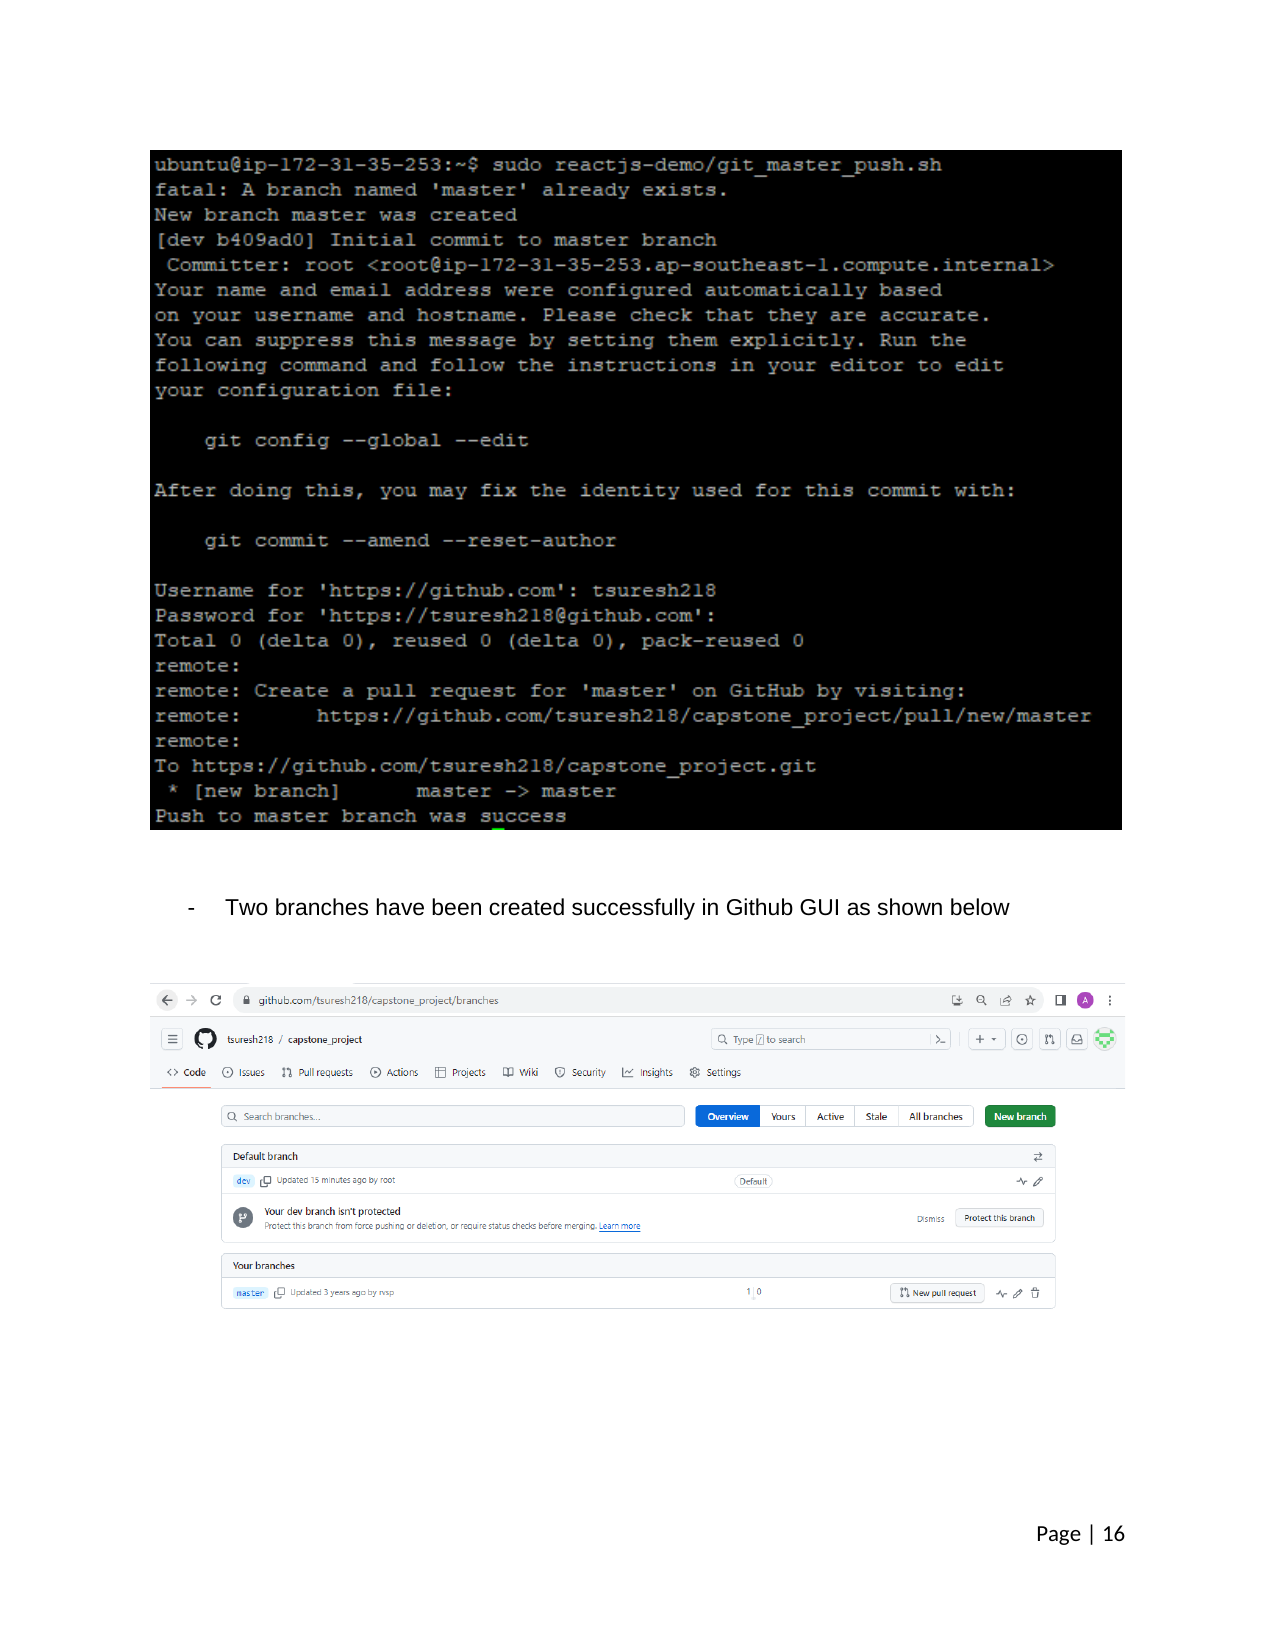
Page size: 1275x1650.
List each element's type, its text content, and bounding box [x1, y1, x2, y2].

picture [150, 150, 1122, 830]
list Two branches have been created successfully in Github GUI as shown below [187, 894, 1125, 920]
picture [150, 983, 1125, 1317]
